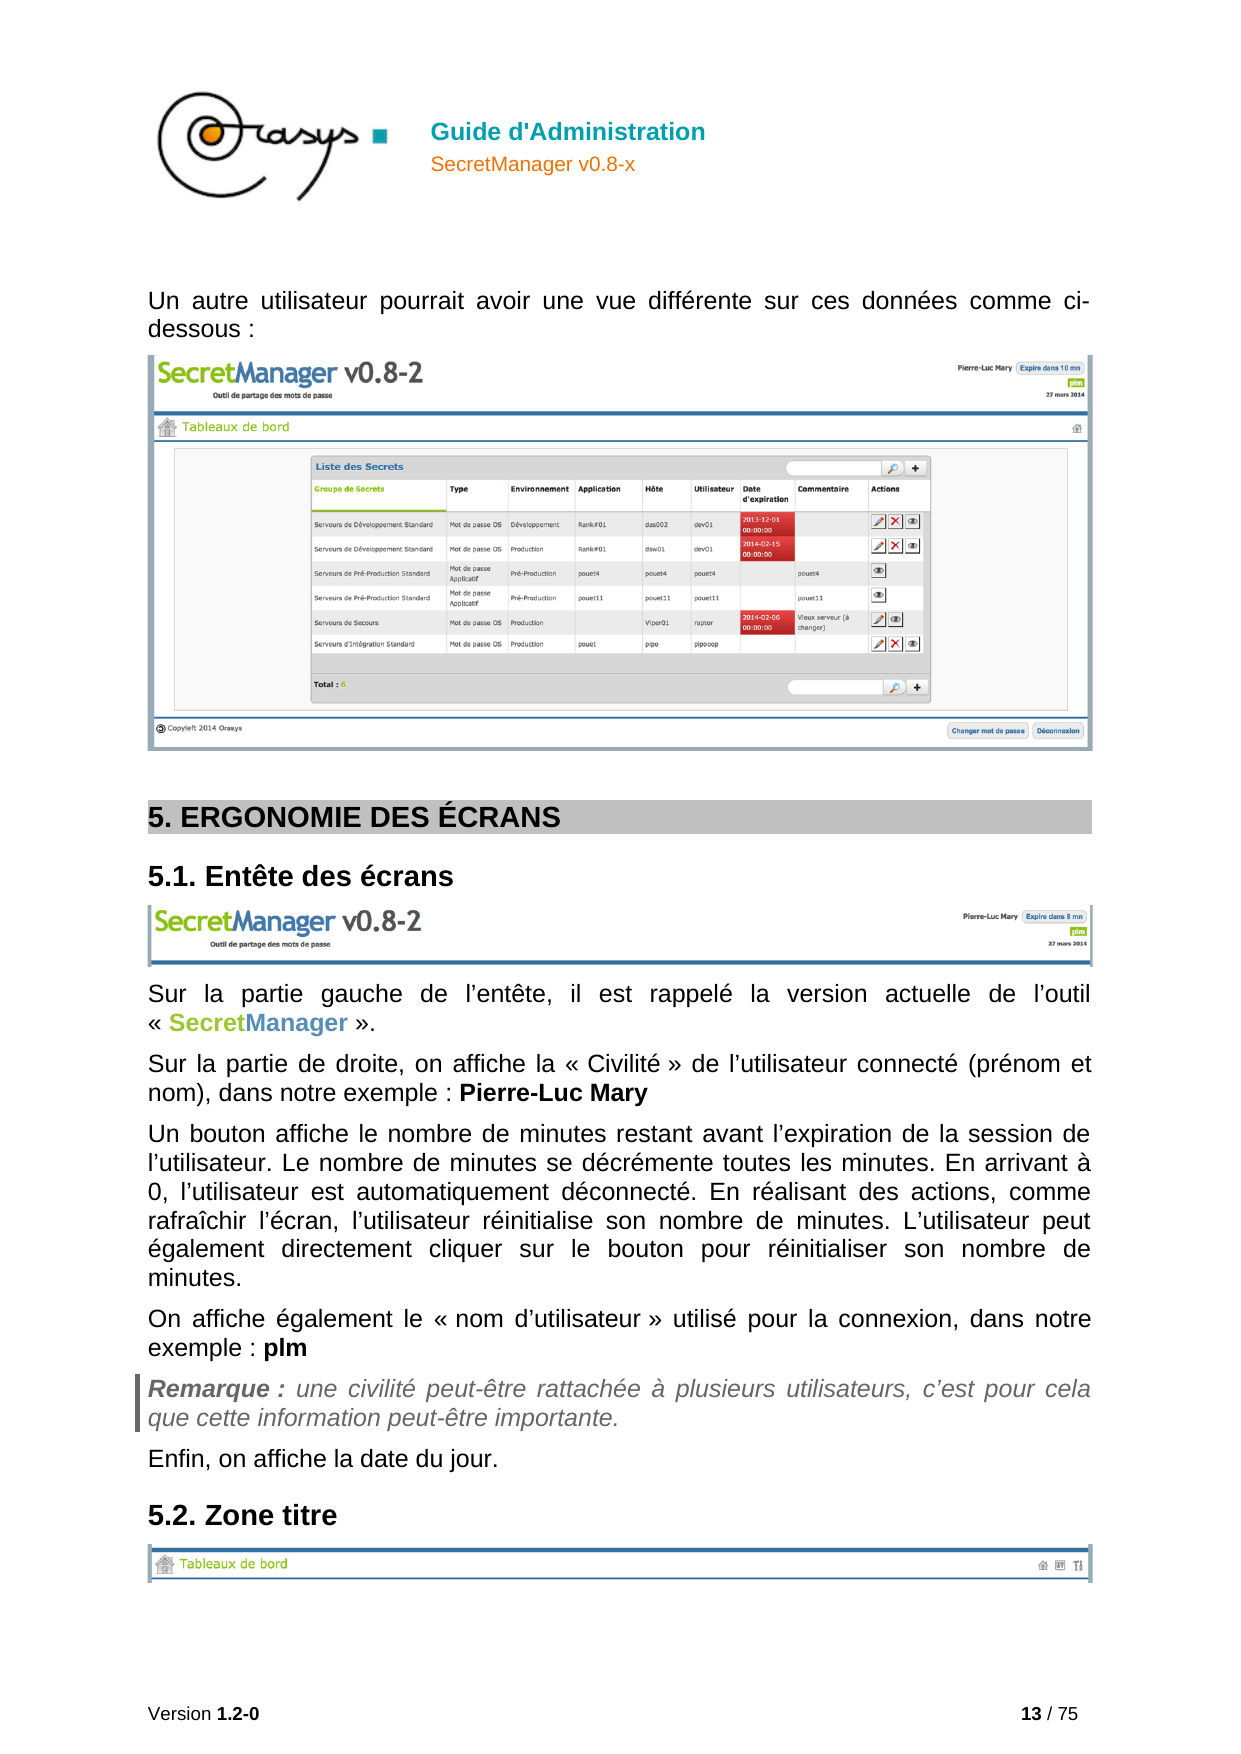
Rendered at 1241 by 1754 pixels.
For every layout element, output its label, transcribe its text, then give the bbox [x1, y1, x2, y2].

text Remarque : une civilité peut-être rattachée à plusieurs utilisateurs, c’est pour cela que cette information peut-être importante. [140, 1374, 1092, 1432]
text Un bouton affiche le nombre de minutes restant avant l’expiration de la session de l’utilisateur. Le nombre de minutes se décrémente toutes les minutes. En arrivant à 0, l’utilisateur est automatiquement déconnecté. En réalisant des actions, comme rafraîchir l’écran, l’utilisateur réinitialise son nombre de minutes. L’utilisateur peut également directement cliquer sur le bouton pour réinitialiser son nombre de minutes. [148, 1119, 1092, 1292]
picture [147, 355, 1093, 751]
picture [147, 80, 408, 220]
text Sur la partie gauche de l’entête, il est rappelé la version actuelle de l’outil « SecretManager ». [148, 979, 1092, 1037]
picture [147, 905, 1093, 967]
text Un autre utilisateur pourrait avoir une vue différente sur ces données comme ci-dessous : [148, 286, 1092, 343]
subtitle Ergonomie des écrans [148, 800, 1092, 834]
subtitle Entête des écrans [148, 859, 1092, 892]
text Enfin, on affiche la date du jour. [148, 1444, 1092, 1473]
subtitle Zone titre [148, 1498, 1092, 1532]
text On affiche également le « nom d’utilisateur » utilisé pour la connexion, dans notre exemple : plm [148, 1304, 1092, 1362]
text Sur la partie de droite, on affiche la « Civilité » de l’utilisateur connecté (prénom et nom), dans notre exemple : Pierre-Luc Mary [148, 1049, 1092, 1107]
picture [147, 1544, 1093, 1583]
